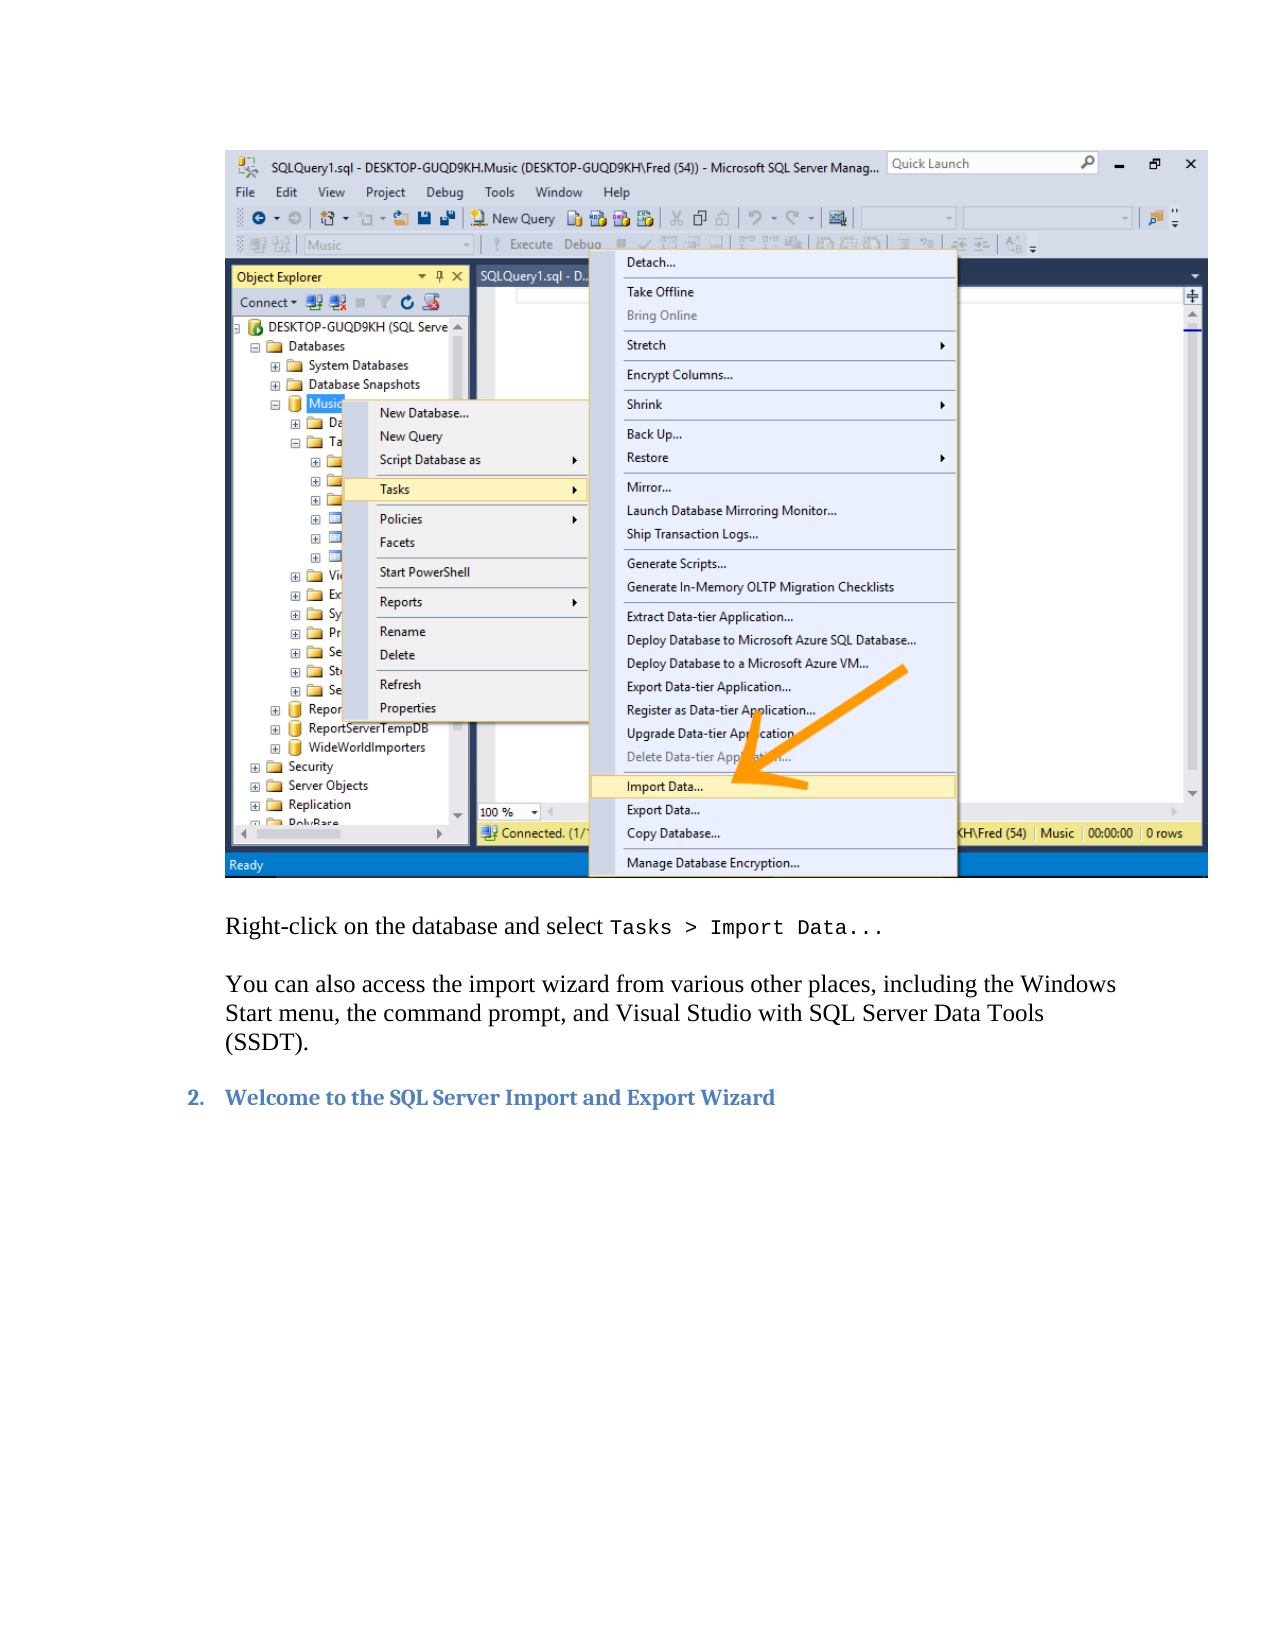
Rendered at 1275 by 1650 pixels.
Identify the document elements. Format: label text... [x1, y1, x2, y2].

subtitle Welcome to the SQL Server Import and Export Wizard [187, 1085, 1125, 1111]
picture [225, 150, 1208, 878]
text Right-click on the database and select Tasks > Import Data... [225, 911, 1125, 940]
text You can also access the import wizard from various other places, including the Windows Start menu, the command prompt, and Visual Studio with SQL Server Data Tools (SSDT). [225, 969, 1125, 1056]
